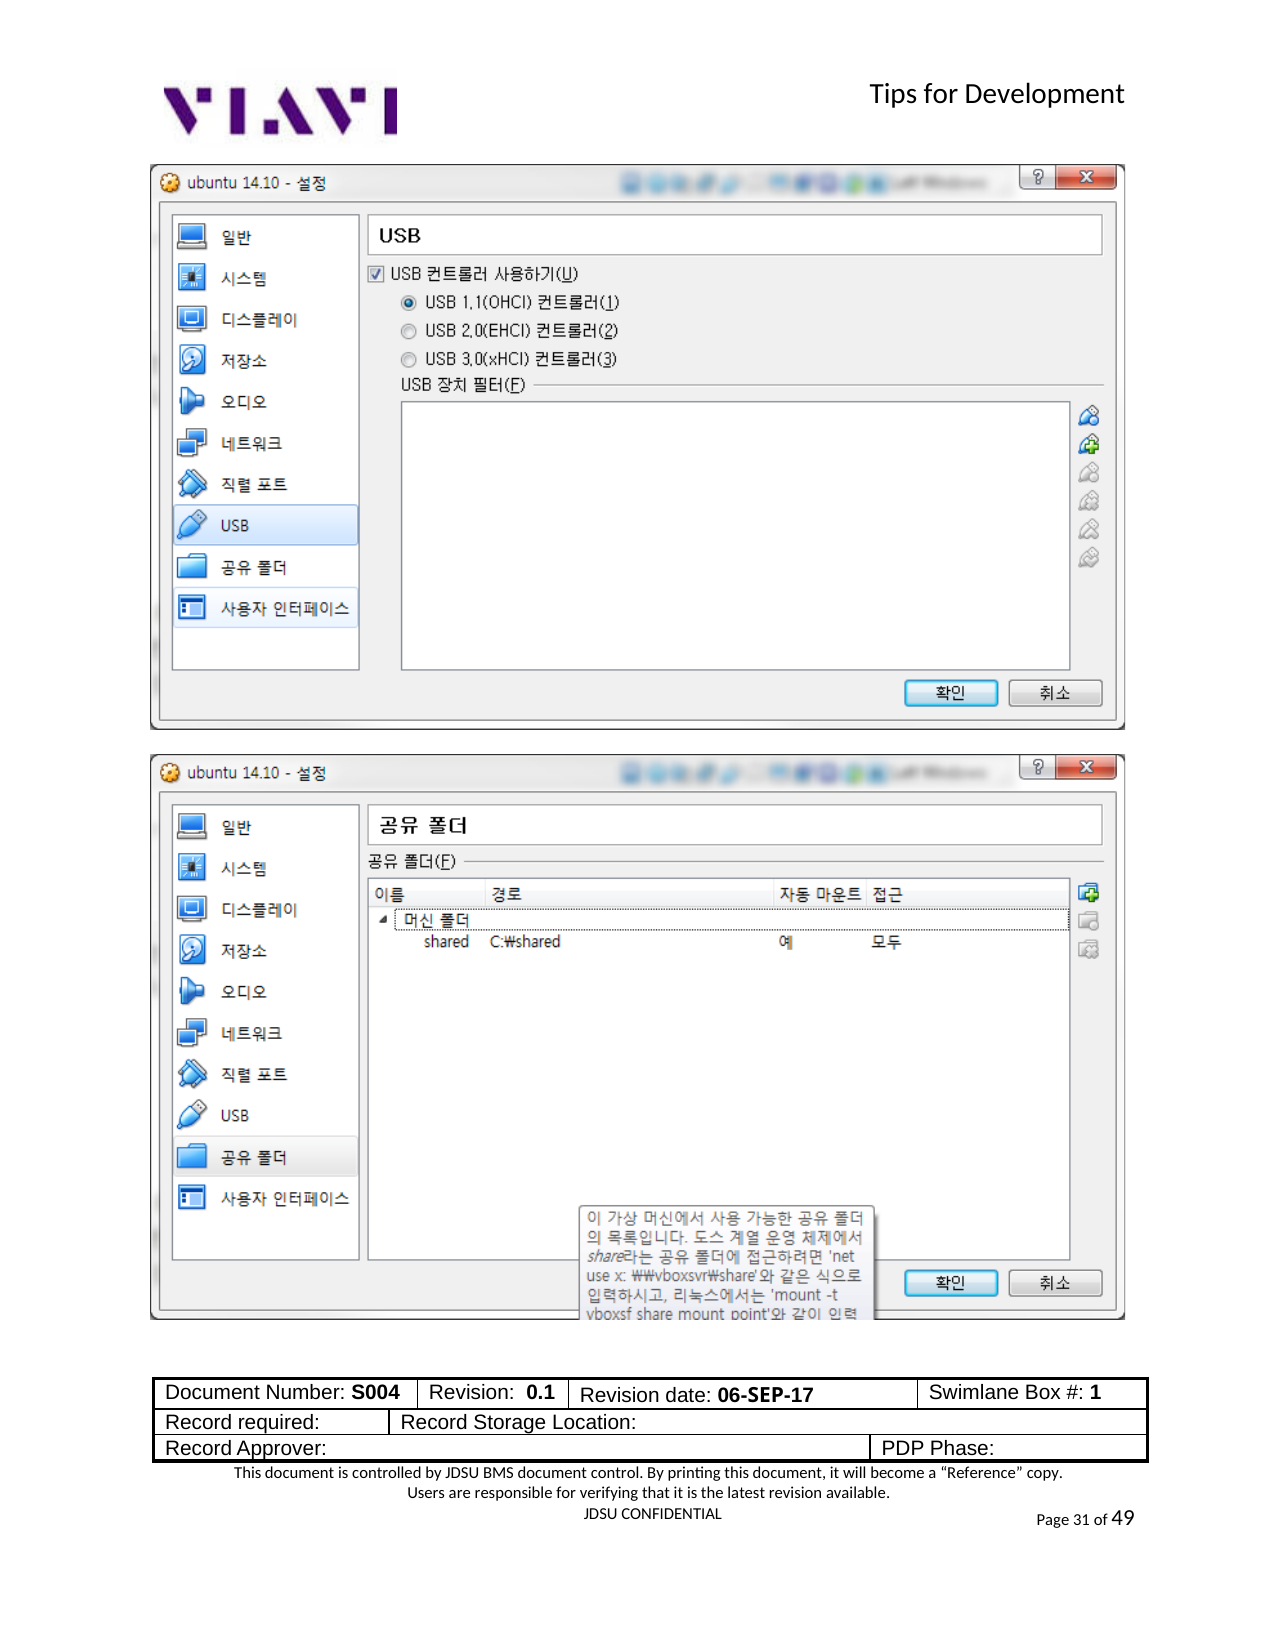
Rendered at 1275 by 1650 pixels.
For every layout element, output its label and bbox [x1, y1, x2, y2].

picture [150, 164, 1125, 730]
picture [162, 68, 397, 146]
picture [150, 754, 1125, 1320]
